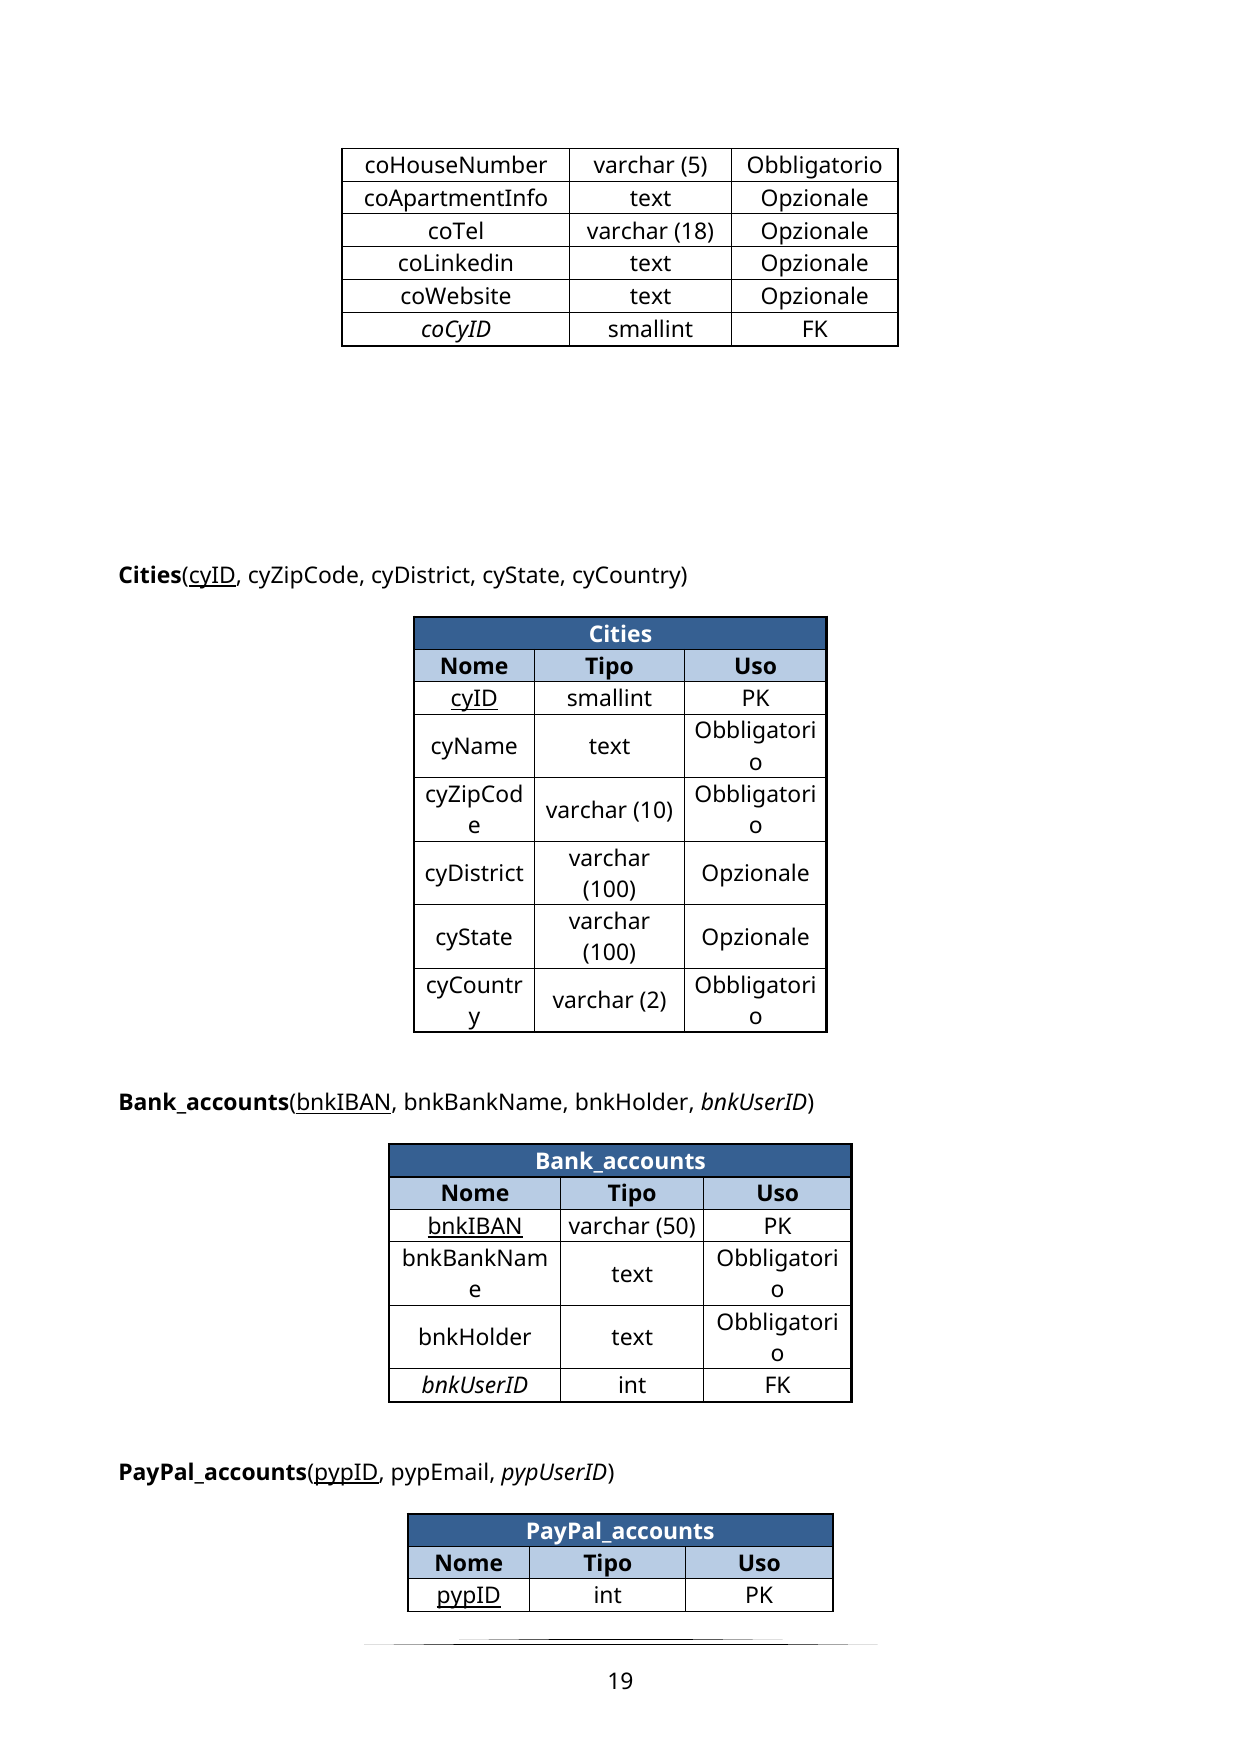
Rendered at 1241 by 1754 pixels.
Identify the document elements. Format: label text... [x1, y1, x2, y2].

table_header PayPal_accounts [409, 1515, 832, 1546]
table_cell Nome [390, 1178, 560, 1209]
table_cell Opzionale [732, 280, 897, 312]
table_cell Opzionale [685, 842, 825, 904]
table_cell Uso [704, 1178, 850, 1209]
table_header Cities [415, 618, 825, 649]
table_cell bnkBankName [390, 1242, 560, 1304]
table_cell Obbligatorio [704, 1306, 850, 1368]
table_cell int [530, 1579, 685, 1611]
table_cell coWebsite [343, 280, 569, 312]
table_cell varchar (50) [561, 1210, 703, 1241]
table_cell Obbligatorio [685, 778, 825, 841]
table_cell int [561, 1369, 703, 1401]
table_cell cyDistrict [415, 842, 534, 904]
table_cell Opzionale [685, 905, 825, 968]
table_cell text [570, 182, 731, 213]
table_cell varchar (10) [535, 778, 684, 841]
table_cell text [570, 247, 731, 279]
table_cell Obbligatorio [704, 1242, 850, 1304]
table_cell Uso [685, 650, 825, 681]
table_cell Tipo [561, 1178, 703, 1209]
table_cell Opzionale [732, 214, 897, 246]
table_cell text [570, 280, 731, 312]
table_cell smallint [570, 313, 731, 344]
table_cell coTel [343, 214, 569, 246]
table_cell Uso [686, 1547, 832, 1578]
table_header Bank_accounts [390, 1145, 850, 1176]
table_cell Nome [415, 650, 534, 681]
table_cell coCyID [343, 313, 569, 344]
table_cell coHouseNumber [343, 149, 569, 181]
text Cities(cyID, cyZipCode, cyDistrict, cyState, cyCountry) [118, 559, 1122, 590]
table_cell varchar (5) [570, 149, 731, 181]
table_cell smallint [535, 682, 684, 713]
table_cell PK [685, 682, 825, 713]
table_cell text [561, 1242, 703, 1304]
table_cell text [561, 1306, 703, 1368]
table_cell Tipo [530, 1547, 685, 1578]
table_cell Obbligatorio [685, 969, 825, 1031]
table_cell varchar (100) [535, 842, 684, 904]
table_cell bnkIBAN [390, 1210, 560, 1241]
table_cell PK [704, 1210, 850, 1241]
text Bank_accounts(bnkIBAN, bnkBankName, bnkHolder, bnkUserID) [118, 1086, 1122, 1117]
table_cell coApartmentInfo [343, 182, 569, 213]
table_cell Obbligatorio [732, 149, 897, 181]
table_cell Opzionale [732, 247, 897, 279]
table_cell varchar (100) [535, 905, 684, 968]
table_cell FK [732, 313, 897, 344]
text PayPal_accounts(pypID, pypEmail, pypUserID) [118, 1456, 1122, 1487]
table_cell Tipo [535, 650, 684, 681]
table_cell Nome [409, 1547, 529, 1578]
table_cell varchar (18) [570, 214, 731, 246]
table_cell varchar (2) [535, 969, 684, 1031]
table_cell FK [704, 1369, 850, 1401]
table_cell bnkUserID [390, 1369, 560, 1401]
table_cell Opzionale [732, 182, 897, 213]
table_cell text [535, 715, 684, 777]
table_cell Obbligatorio [685, 715, 825, 777]
table_cell PK [686, 1579, 832, 1611]
table_cell cyName [415, 715, 534, 777]
table_cell cyCountry [415, 969, 534, 1031]
table_cell pypID [409, 1579, 529, 1611]
table_cell cyState [415, 905, 534, 968]
table_cell cyZipCode [415, 778, 534, 841]
table_cell coLinkedin [343, 247, 569, 279]
table_cell cyID [415, 682, 534, 713]
table_cell bnkHolder [390, 1306, 560, 1368]
